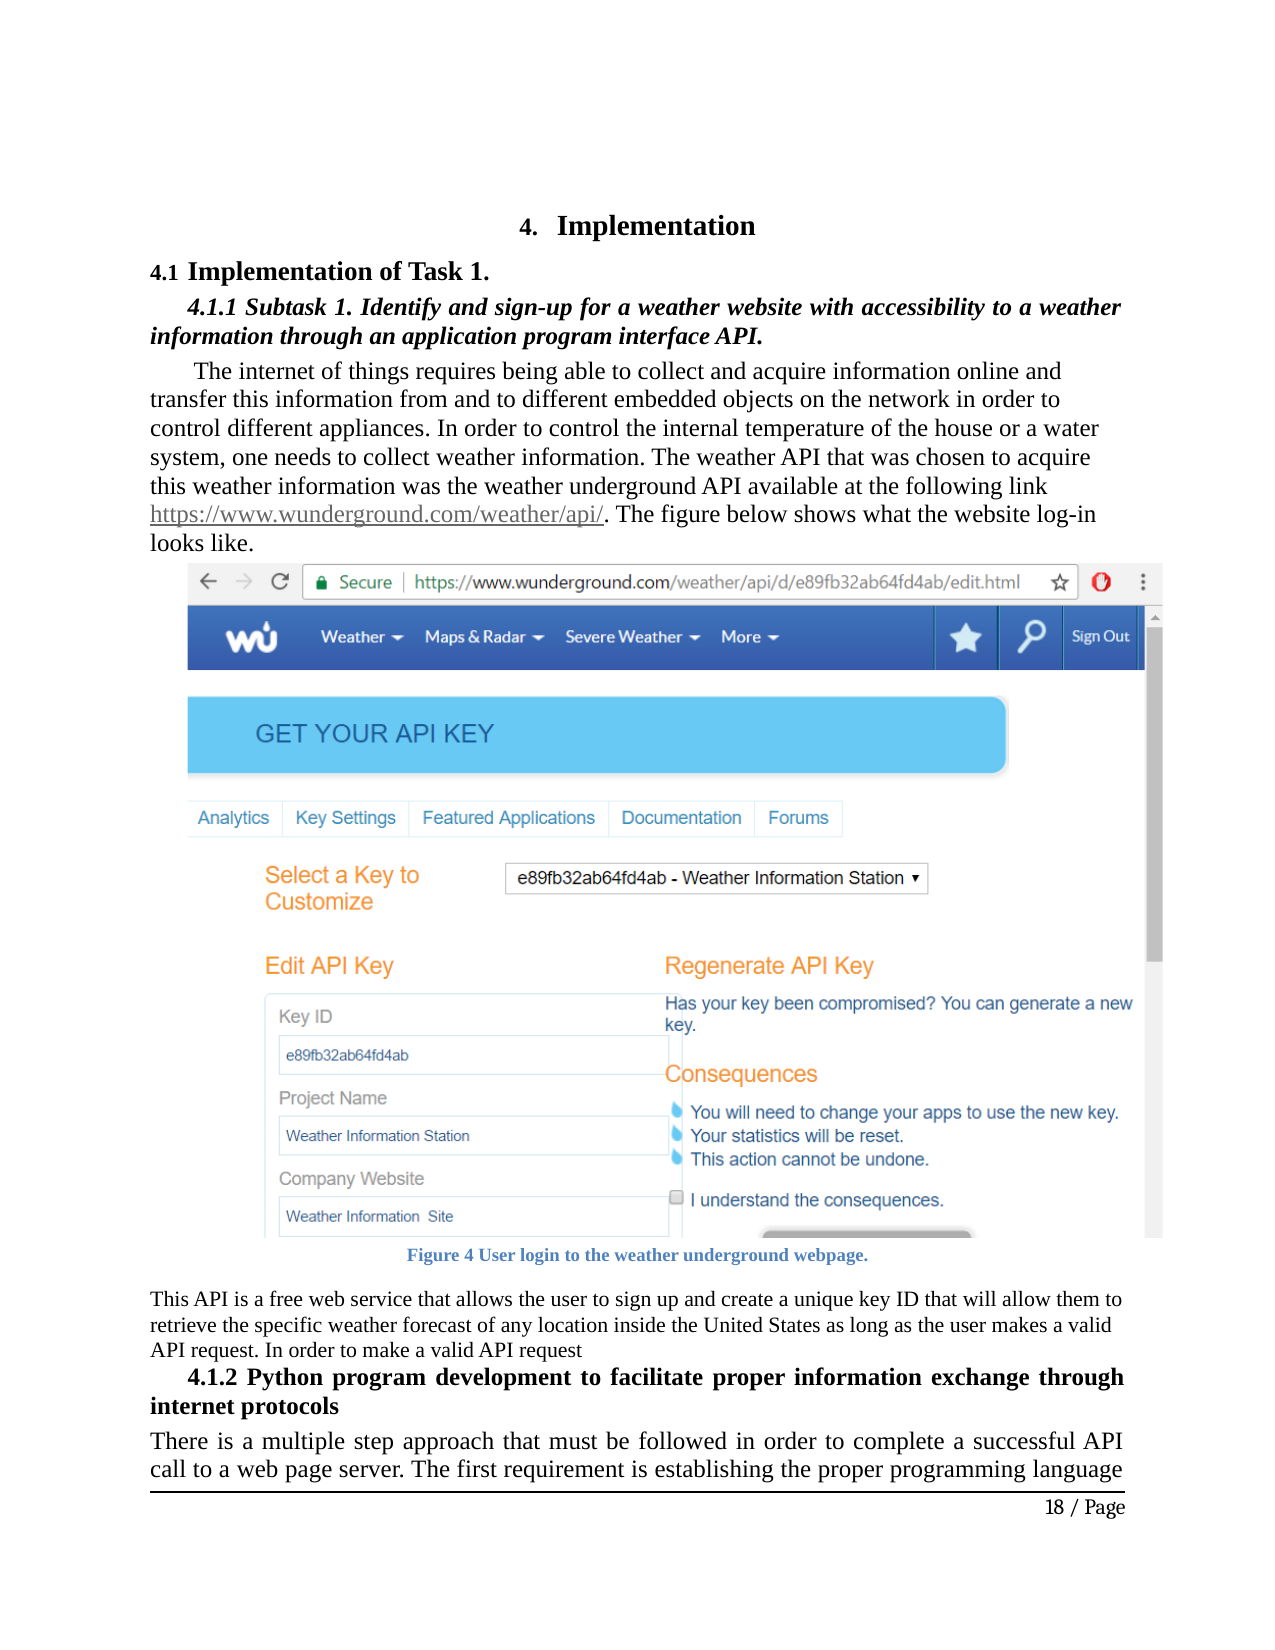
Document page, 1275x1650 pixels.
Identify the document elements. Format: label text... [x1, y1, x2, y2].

subtitle Implementation of Task 1. [150, 254, 1125, 286]
list 4.1.2 Python program development to facilitate proper information exchange through internet protocols [150, 1362, 1125, 1419]
picture [187, 563, 1163, 1238]
list 4.1.1 Subtask 1. Identify and sign-up for a weather website with accessibility to a weather information through an application program interface API. [150, 292, 1125, 349]
list The internet of things requires being able to collect and acquire information online and transfer this information from and to different embedded objects on the network in order to control different appliances. In order to control the internal temperature of the house or a water system, one needs to collect weather information. The weather API that was chosen to acquire this weather information was the weather underground API available at the following link https://www.wunderground.com/weather/api/. The figure below shows what the website log-in looks like. [150, 356, 1125, 557]
text Figure 4 User login to the weather underground webpage. [150, 1244, 1125, 1266]
text This API is a free web service that allows the user to sign up and create a unique key ID that will allow them to retrieve the specific weather forecast of any location inside the United States as long as the user makes a valid API request. In order to make a valid API request [150, 1286, 1125, 1362]
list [150, 1426, 1125, 1483]
text Implementation [150, 208, 1125, 242]
